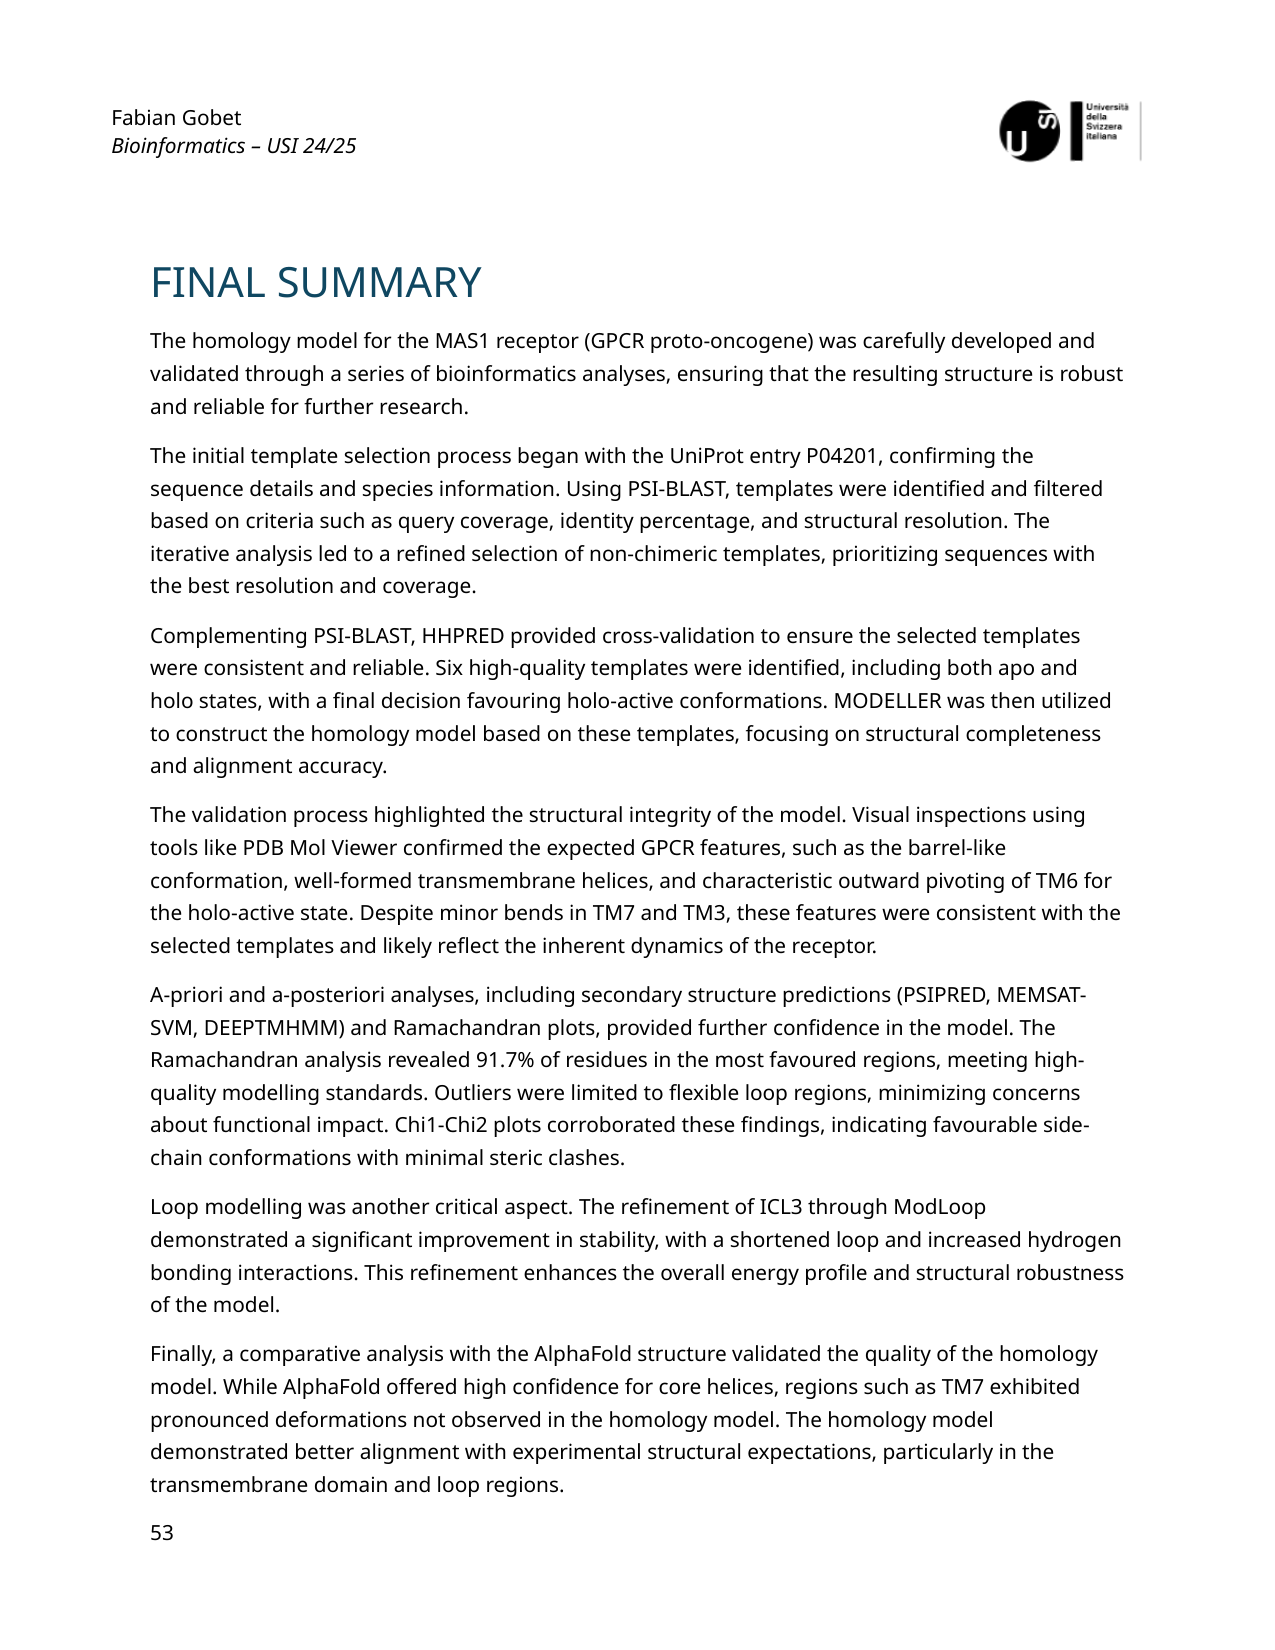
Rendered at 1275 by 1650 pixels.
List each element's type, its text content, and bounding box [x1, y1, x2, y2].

text Loop modelling was another critical aspect. The refinement of ICL3 through ModLoop demonstrated a significant improvement in stability, with a shortened loop and increased hydrogen bonding interactions. This refinement enhances the overall energy profile and structural robustness of the model. [150, 1192, 1125, 1319]
picture [976, 77, 1165, 185]
text The initial template selection process began with the UniProt entry P04201, confirming the sequence details and species information. Using PSI-BLAST, templates were identified and filtered based on criteria such as query coverage, identity percentage, and structural resolution. The iterative analysis led to a refined selection of non-chimeric templates, prioritizing sequences with the best resolution and coverage. [150, 441, 1125, 600]
text The homology model for the MAS1 receptor (GPCR proto-oncogene) was carefully developed and validated through a series of bioinformatics analyses, ensuring that the resulting structure is robust and reliable for further research. [150, 327, 1125, 420]
text A-priori and a-posteriori analyses, including secondary structure predictions (PSIPRED, MEMSAT-SVM, DEEPTMHMM) and Ramachandran plots, provided further confidence in the model. The Ramachandran analysis revealed 91.7% of residues in the most favoured regions, meeting high-quality modelling standards. Outliers were limited to flexible loop regions, minimizing concerns about functional impact. Chi1-Chi2 plots corroborated these findings, indicating favourable side-chain conformations with minimal steric clashes. [150, 980, 1125, 1172]
text Complementing PSI-BLAST, HHPRED provided cross-validation to ensure the selected templates were consistent and reliable. Six high-quality templates were identified, including both apo and holo states, with a final decision favouring holo-active conformations. MODELLER was then utilized to construct the homology model based on these templates, focusing on structural completeness and alignment accuracy. [150, 621, 1125, 780]
text The validation process highlighted the structural integrity of the model. Visual inspections using tools like PDB Mol Viewer confirmed the expected GPCR features, such as the barrel-like conformation, well-formed transmembrane helices, and characteristic outward pivoting of TM6 for the holo-active state. Despite minor bends in TM7 and TM3, these features were consistent with the selected templates and likely reflect the inherent dynamics of the receptor. [150, 801, 1125, 959]
subtitle FINAL SUMMARY [150, 253, 1125, 310]
text Finally, a comparative analysis with the AlphaFold structure validated the quality of the homology model. While AlphaFold offered high confidence for core helices, regions such as TM7 exhibited pronounced deformations not observed in the homology model. The homology model demonstrated better alignment with experimental structural expectations, particularly in the transmembrane domain and loop regions. [150, 1339, 1125, 1498]
